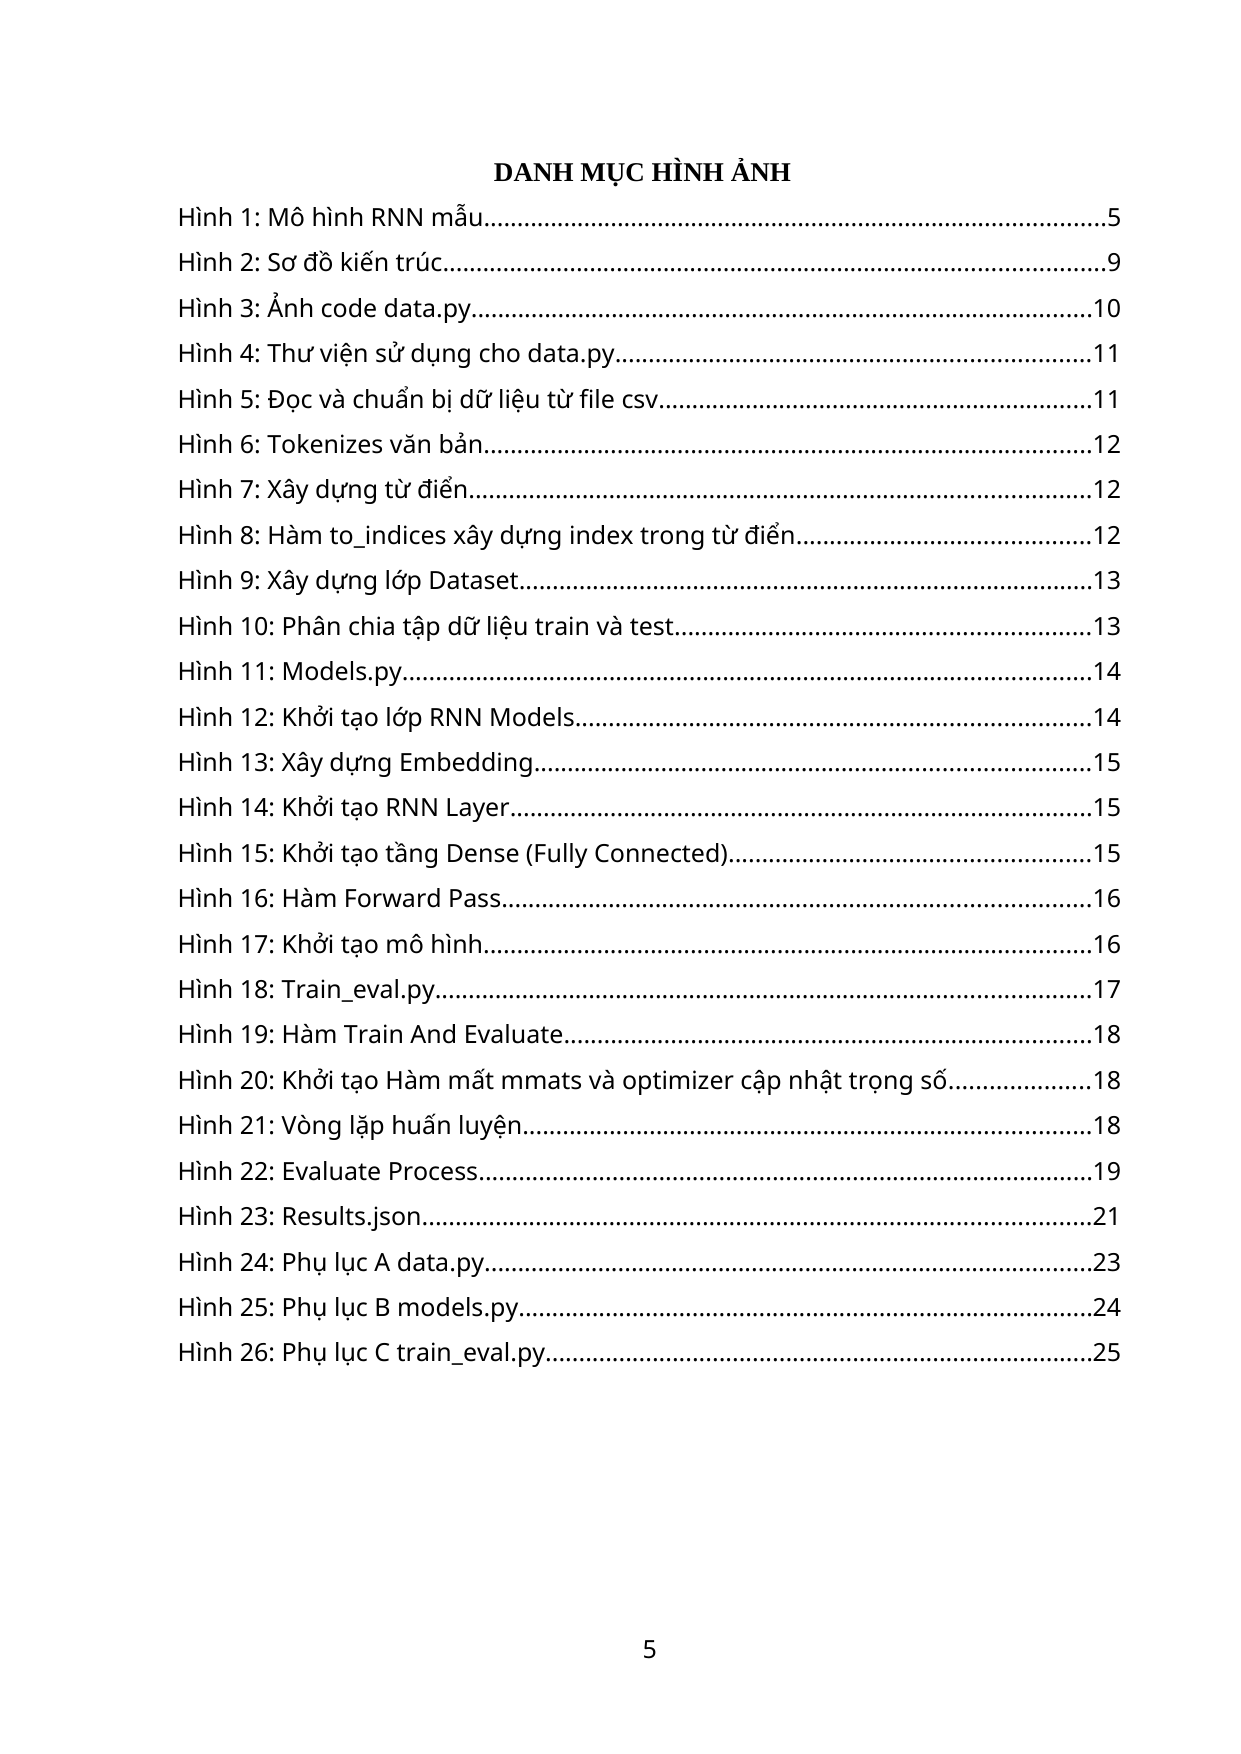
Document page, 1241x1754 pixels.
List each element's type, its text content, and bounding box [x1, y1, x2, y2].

text Hình 23: Results.json 21 [177, 1199, 1122, 1233]
text Hình 25: Phụ lục B models.py 24 [177, 1290, 1122, 1324]
text Hình 13: Xây dựng Embedding 15 [177, 745, 1122, 779]
text Hình 7: Xây dựng từ điển 12 [177, 472, 1122, 506]
subtitle DANH MỤC HÌNH ẢNH [177, 156, 1107, 187]
text Hình 10: Phân chia tập dữ liệu train và test 13 [177, 608, 1122, 642]
text Hình 4: Thư viện sử dụng cho data.py 11 [177, 336, 1122, 370]
text Hình 21: Vòng lặp huấn luyện 18 [177, 1108, 1122, 1142]
text Hình 18: Train_eval.py 17 [177, 972, 1122, 1006]
text Hình 20: Khởi tạo Hàm mất mmats và optimizer cập nhật trọng số 18 [177, 1063, 1122, 1097]
text Hình 14: Khởi tạo RNN Layer 15 [177, 790, 1122, 824]
text Hình 17: Khởi tạo mô hình 16 [177, 926, 1122, 960]
text Hình 5: Đọc và chuẩn bị dữ liệu từ file csv 11 [177, 381, 1122, 415]
text Hình 15: Khởi tạo tầng Dense (Fully Connected) 15 [177, 836, 1122, 869]
text Hình 3: Ảnh code data.py 10 [177, 291, 1122, 324]
text Hình 22: Evaluate Process 19 [177, 1153, 1122, 1187]
text Hình 1: Mô hình RNN mẫu 5 [177, 200, 1122, 234]
text Hình 26: Phụ lục C train_eval.py 25 [177, 1335, 1122, 1369]
text Hình 16: Hàm Forward Pass 16 [177, 881, 1122, 915]
text Hình 19: Hàm Train And Evaluate 18 [177, 1017, 1122, 1051]
text Hình 12: Khởi tạo lớp RNN Models 14 [177, 699, 1122, 733]
text Hình 9: Xây dựng lớp Dataset 13 [177, 563, 1122, 597]
text Hình 8: Hàm to_indices xây dựng index trong từ điển 12 [177, 518, 1122, 552]
text Hình 24: Phụ lục A data.py 23 [177, 1244, 1122, 1278]
text Hình 6: Tokenizes văn bản 12 [177, 427, 1122, 461]
text Hình 2: Sơ đồ kiến trúc 9 [177, 245, 1122, 279]
text Hình 11: Models.py 14 [177, 654, 1122, 688]
